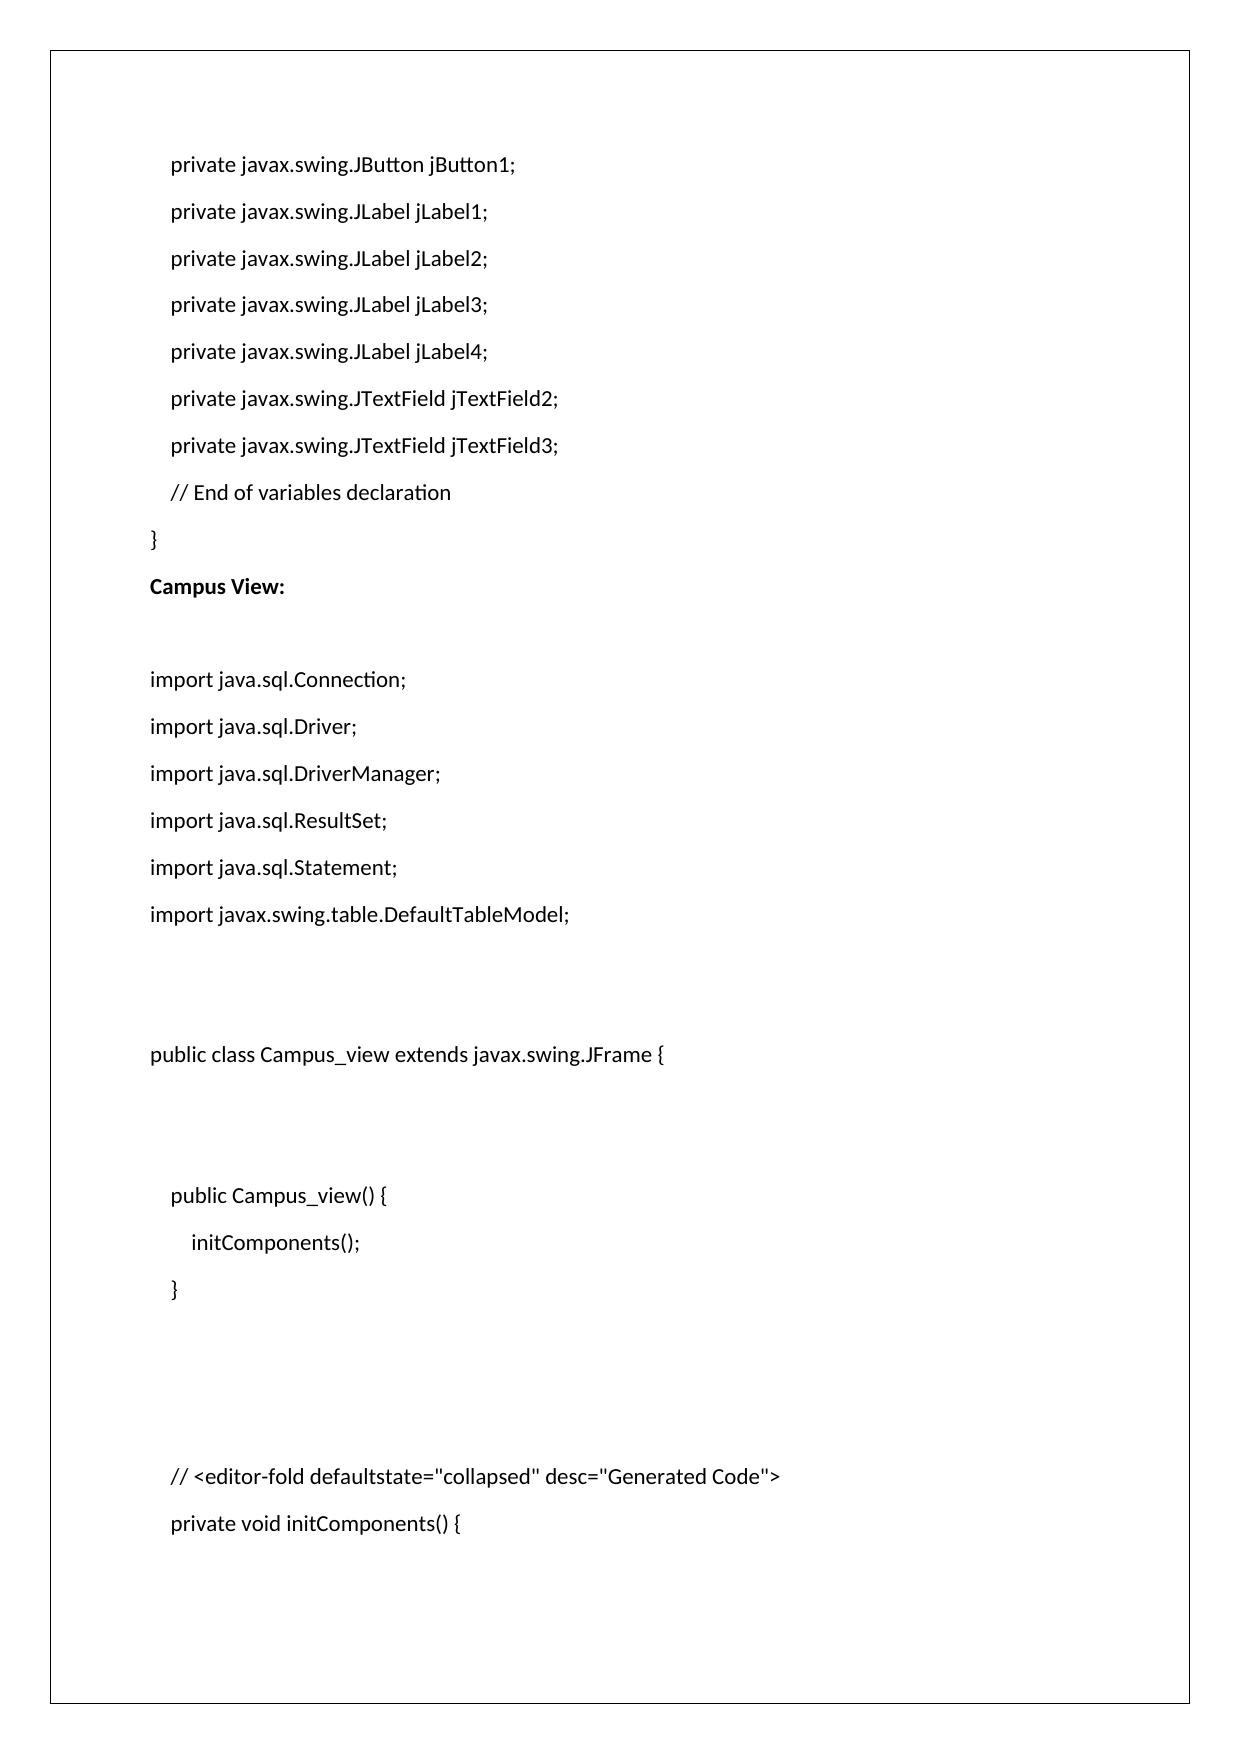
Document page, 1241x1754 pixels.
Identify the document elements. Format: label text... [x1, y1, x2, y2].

text import java.sql.DriverManager; [150, 759, 1090, 787]
text Campus View: [150, 572, 1090, 600]
text // End of variables declaration [150, 478, 1090, 506]
text public Campus_view() { [150, 1181, 1090, 1209]
text private javax.swing.JLabel jLabel2; [150, 244, 1090, 272]
text private javax.swing.JLabel jLabel3; [150, 291, 1090, 319]
text } [150, 525, 1090, 553]
text private javax.swing.JTextField jTextField2; [150, 384, 1090, 412]
text public class Campus_view extends javax.swing.JFrame { [150, 1041, 1090, 1069]
text private javax.swing.JTextField jTextField3; [150, 431, 1090, 459]
text import java.sql.Statement; [150, 853, 1090, 881]
text // <editor-fold defaultstate="collapsed" desc="Generated Code"> [150, 1462, 1090, 1491]
text private javax.swing.JLabel jLabel1; [150, 197, 1090, 225]
text private javax.swing.JLabel jLabel4; [150, 337, 1090, 366]
text import java.sql.Connection; [150, 666, 1090, 694]
text import javax.swing.table.DefaultTableModel; [150, 900, 1090, 928]
text private javax.swing.JButton jButton1; [150, 150, 1090, 178]
text initComponents(); [150, 1228, 1090, 1256]
text private void initComponents() { [150, 1509, 1090, 1537]
text import java.sql.ResultSet; [150, 806, 1090, 834]
text import java.sql.Driver; [150, 712, 1090, 741]
text } [150, 1275, 1090, 1303]
